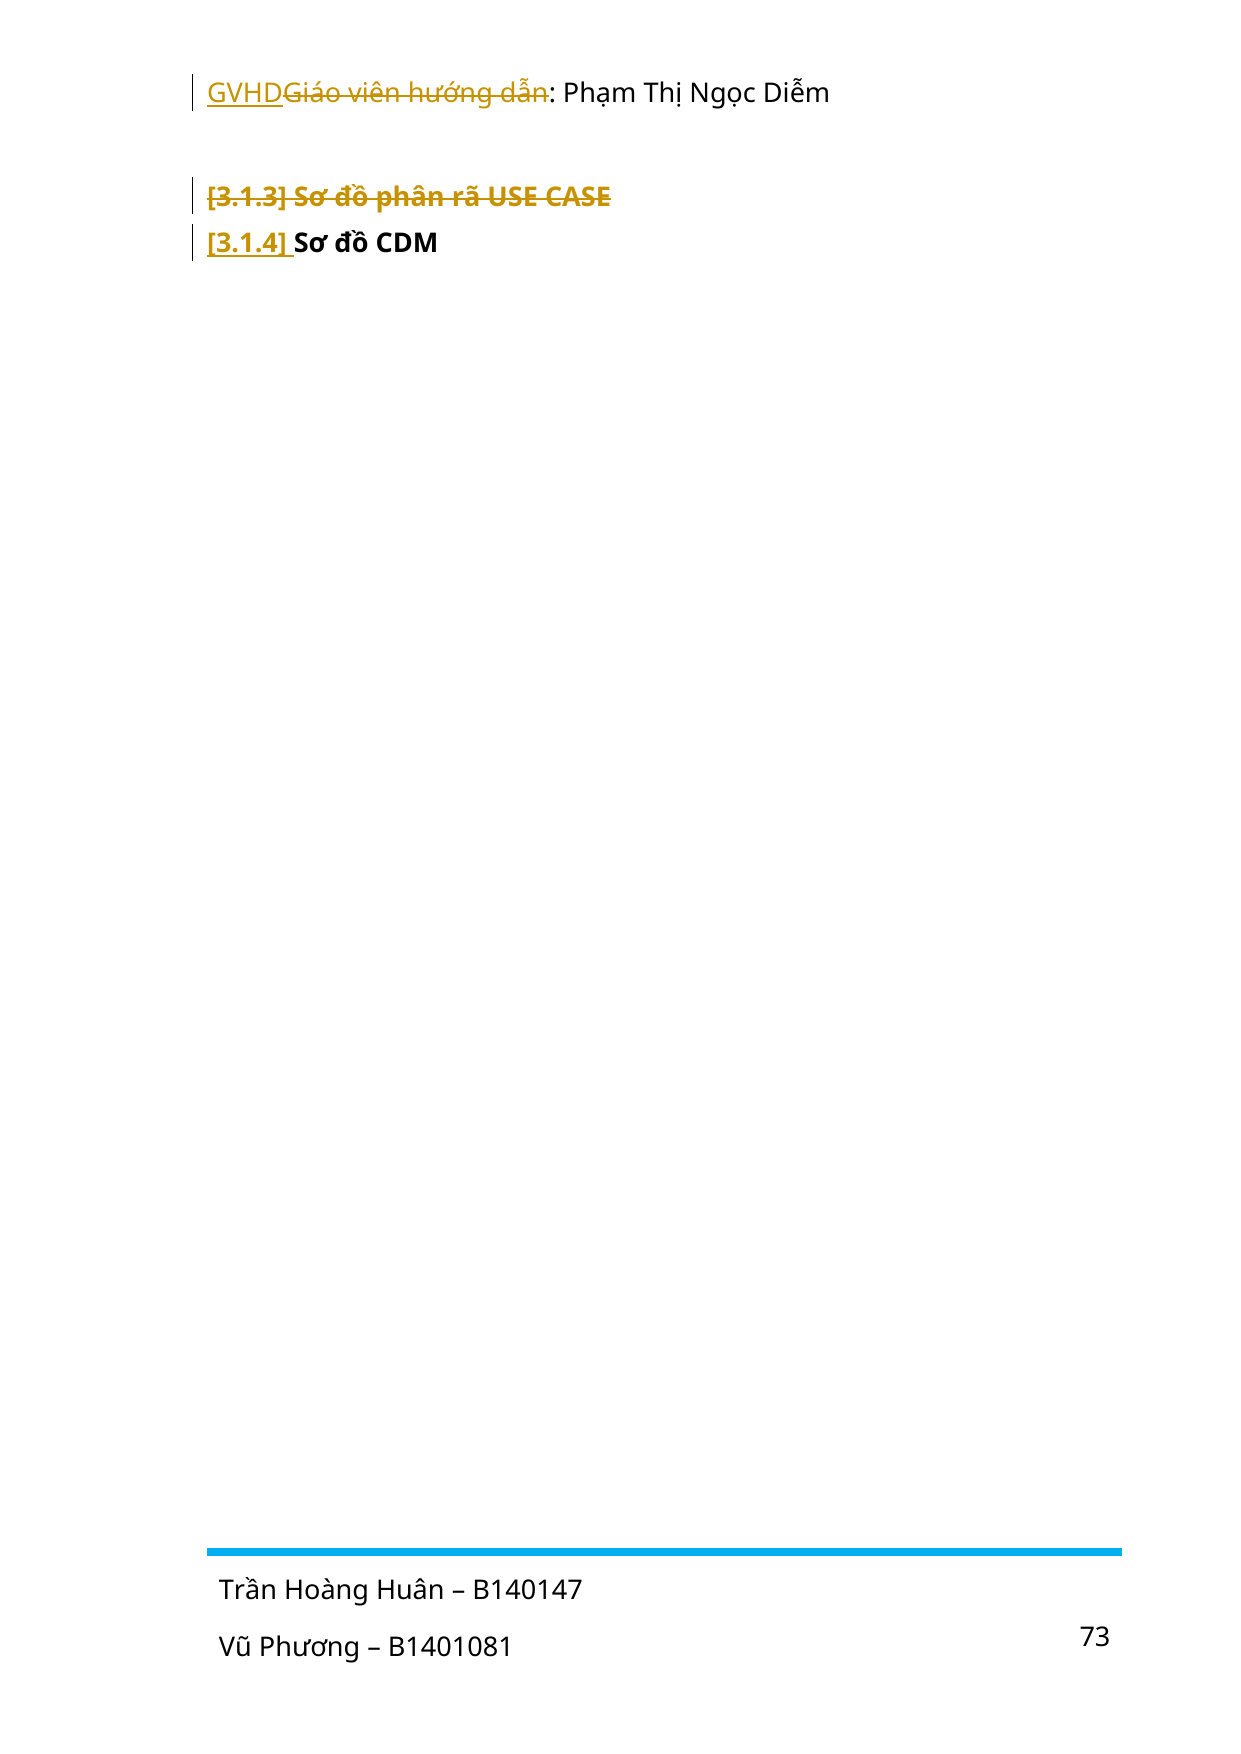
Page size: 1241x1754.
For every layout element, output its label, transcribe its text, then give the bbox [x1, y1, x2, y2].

subtitle Sơ đồ CDM [207, 224, 1122, 261]
